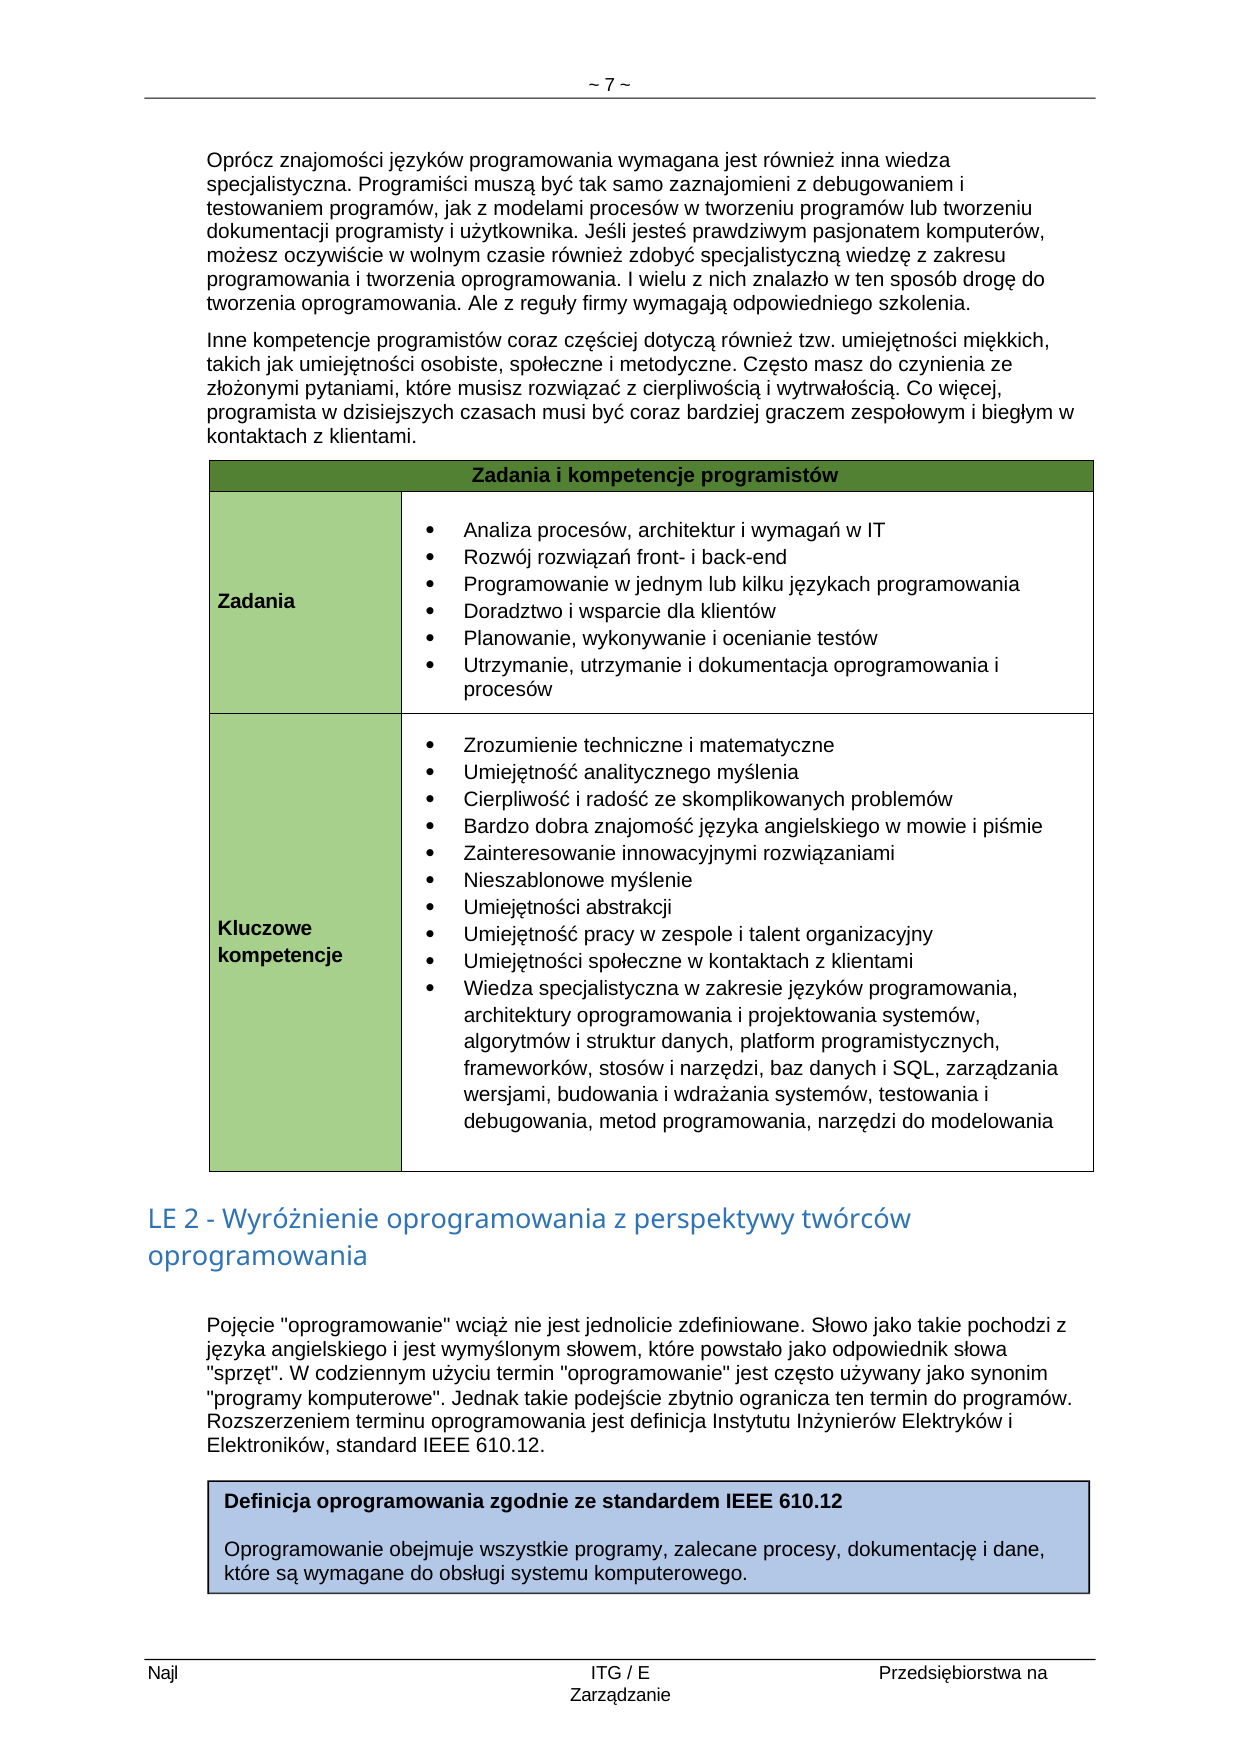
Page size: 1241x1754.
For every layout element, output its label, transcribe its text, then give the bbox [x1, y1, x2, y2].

table_cell Zrozumienie techniczne i matematyczne Umiejętność analitycznego myślenia Cierpliwość i radość ze skomplikowanych problemów Bardzo dobra znajomość języka angielskiego w mowie i piśmie Zainteresowanie innowacyjnymi rozwiązaniami Nieszablonowe myślenie Umiejętności abstrakcji Umiejętność pracy w zespole i talent organizacyjny Umiejętności społeczne w kontaktach z klientami Wiedza specjalistyczna w zakresie języków programowania, architektury oprogramowania i projektowania systemów, algorytmów i struktur danych, platform programistycznych, frameworków, stosów i narzędzi, baz danych i SQL, zarządzania wersjami, budowania i wdrażania systemów, testowania i debugowania, metod programowania, narzędzi do modelowania [402, 714, 1093, 1171]
subtitle LE 2 - Wyróżnienie oprogramowania z perspektywy twórców oprogramowania [147, 1199, 1138, 1273]
text Pojęcie "oprogramowanie" wciąż nie jest jednolicie zdefiniowane. Słowo jako takie pochodzi z języka angielskiego i jest wymyślonym słowem, które powstało jako odpowiednik słowa "sprzęt". W codziennym użyciu termin "oprogramowanie" jest często używany jako synonim [206, 1313, 1082, 1385]
text Inne kompetencje programistów coraz częściej dotyczą również tzw. umiejętności miękkich, takich jak umiejętności osobiste, społeczne i metodyczne. Często masz do czynienia ze złożonymi pytaniami, które musisz rozwiązać z cierpliwością i wytrwałością. Co więcej, programista w dzisiejszych czasach musi być coraz bardziej graczem zespołowym i biegłym w kontaktach z klientami. [206, 328, 1082, 447]
table_cell Zadania [210, 492, 401, 713]
table_cell Kluczowe kompetencje [210, 714, 401, 1171]
table_cell Analiza procesów, architektur i wymagań w IT Rozwój rozwiązań front- i back-end Programowanie w jednym lub kilku językach programowania Doradztwo i wsparcie dla klientów Planowanie, wykonywanie i ocenianie testów Utrzymanie, utrzymanie i dokumentacja oprogramowania i procesów [402, 492, 1093, 713]
table_header Zadania i kompetencje programistów [210, 461, 1093, 491]
text Oprócz znajomości języków programowania wymagana jest również inna wiedza specjalistyczna. Programiści muszą być tak samo zaznajomieni z debugowaniem i testowaniem programów, jak z modelami procesów w tworzeniu programów lub tworzeniu dokumentacji programisty i użytkownika. Jeśli jesteś prawdziwym pasjonatem komputerów, możesz oczywiście w wolnym czasie również zdobyć specjalistyczną wiedzę z zakresu programowania i tworzenia oprogramowania. I wielu z nich znalazło w ten sposób drogę do tworzenia oprogramowania. Ale z reguły firmy wymagają odpowiedniego szkolenia. [206, 147, 1082, 315]
text "programy komputerowe". Jednak takie podejście zbytnio ogranicza ten termin do programów. Rozszerzeniem terminu oprogramowania jest definicja Instytutu Inżynierów Elektryków i Elektroników, standard IEEE 610.12. [206, 1385, 1082, 1457]
